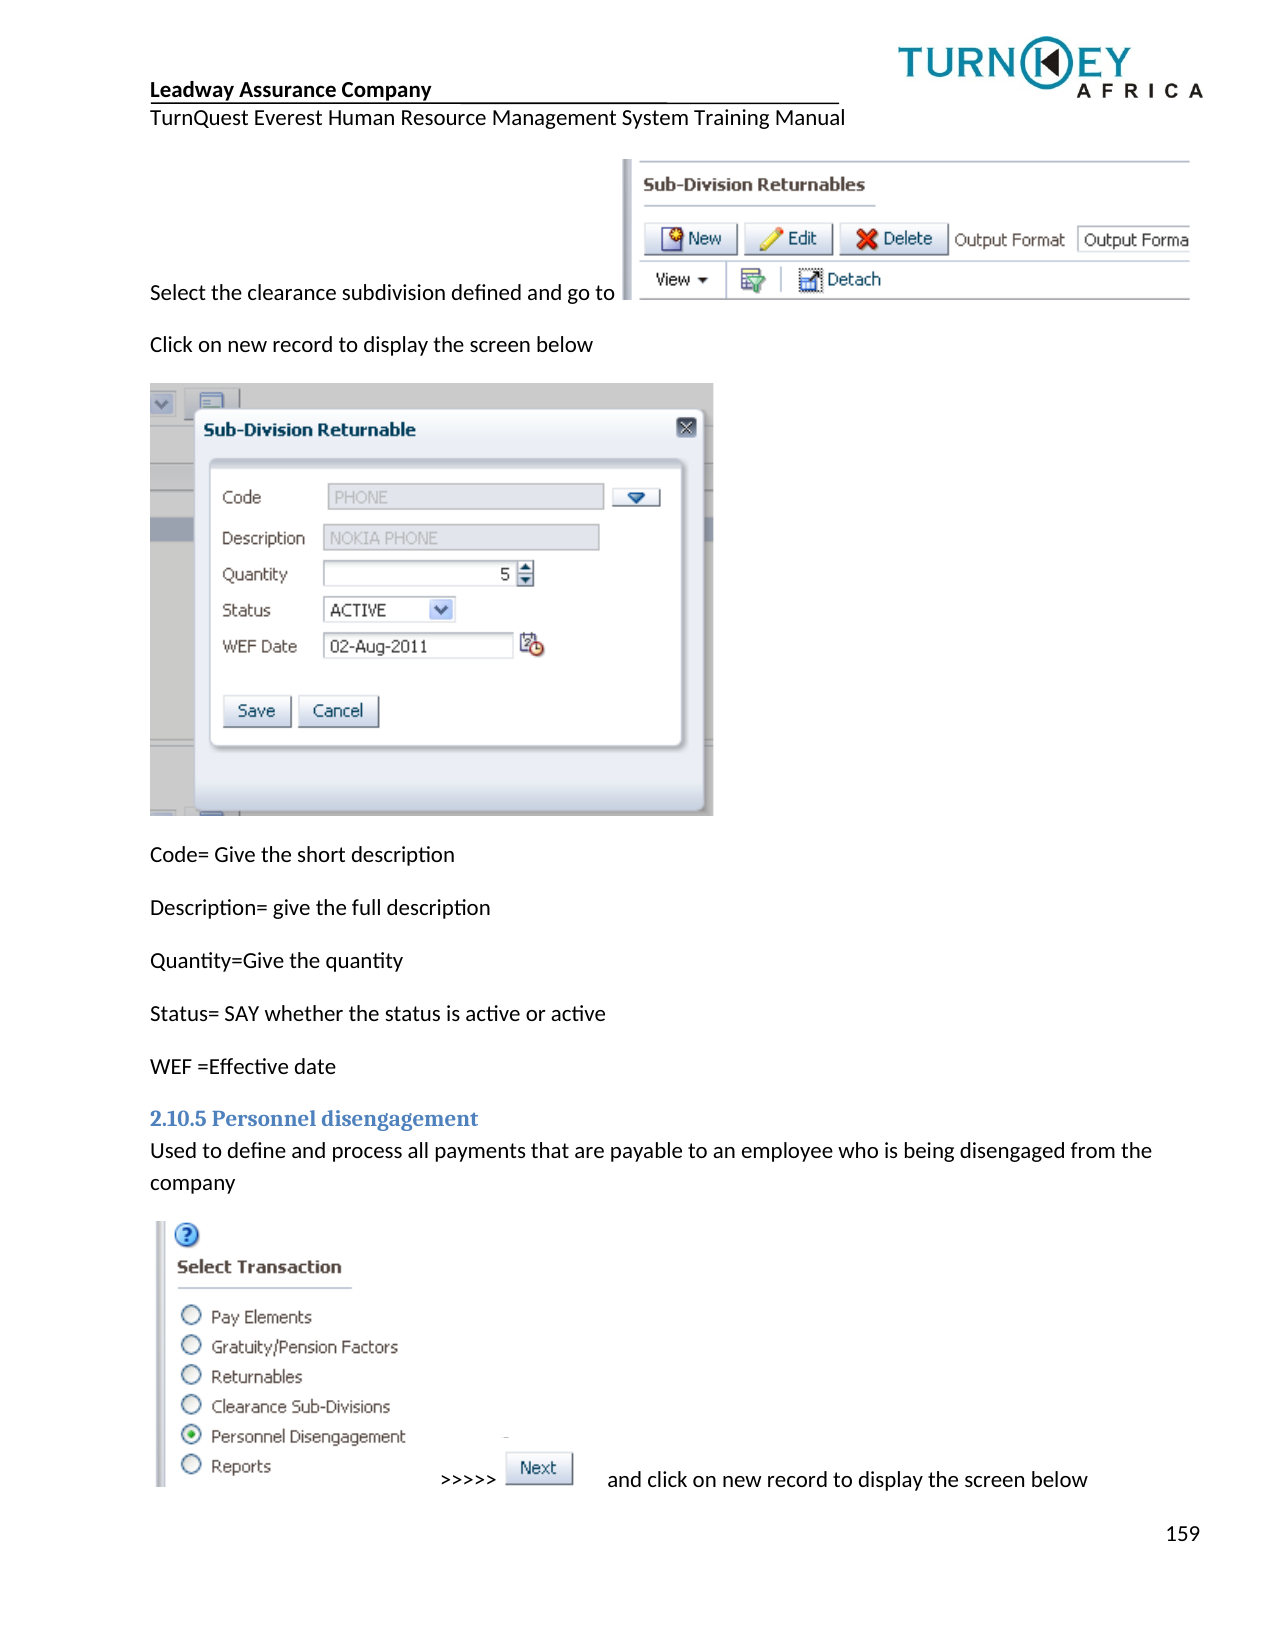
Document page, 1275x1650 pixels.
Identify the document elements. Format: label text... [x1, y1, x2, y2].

text Quantity=Give the quantity [150, 946, 1200, 974]
picture [150, 383, 714, 816]
text WEF =Effective date [150, 1052, 1200, 1081]
text Click on new record to display the screen below [150, 331, 1200, 359]
text Description= give the full description [150, 893, 1200, 921]
subtitle 2.10.5 Personnel disengagement [150, 1106, 1200, 1132]
picture [898, 36, 1203, 98]
text Status= SAY whether the status is active or active [150, 999, 1200, 1027]
text Used to define and process all payments that are payable to an employee who is being disengaged from the company [150, 1136, 1200, 1196]
text Code= Give the short description [150, 840, 1200, 868]
picture [501, 1437, 602, 1487]
picture [150, 1221, 440, 1487]
picture [621, 159, 1190, 300]
